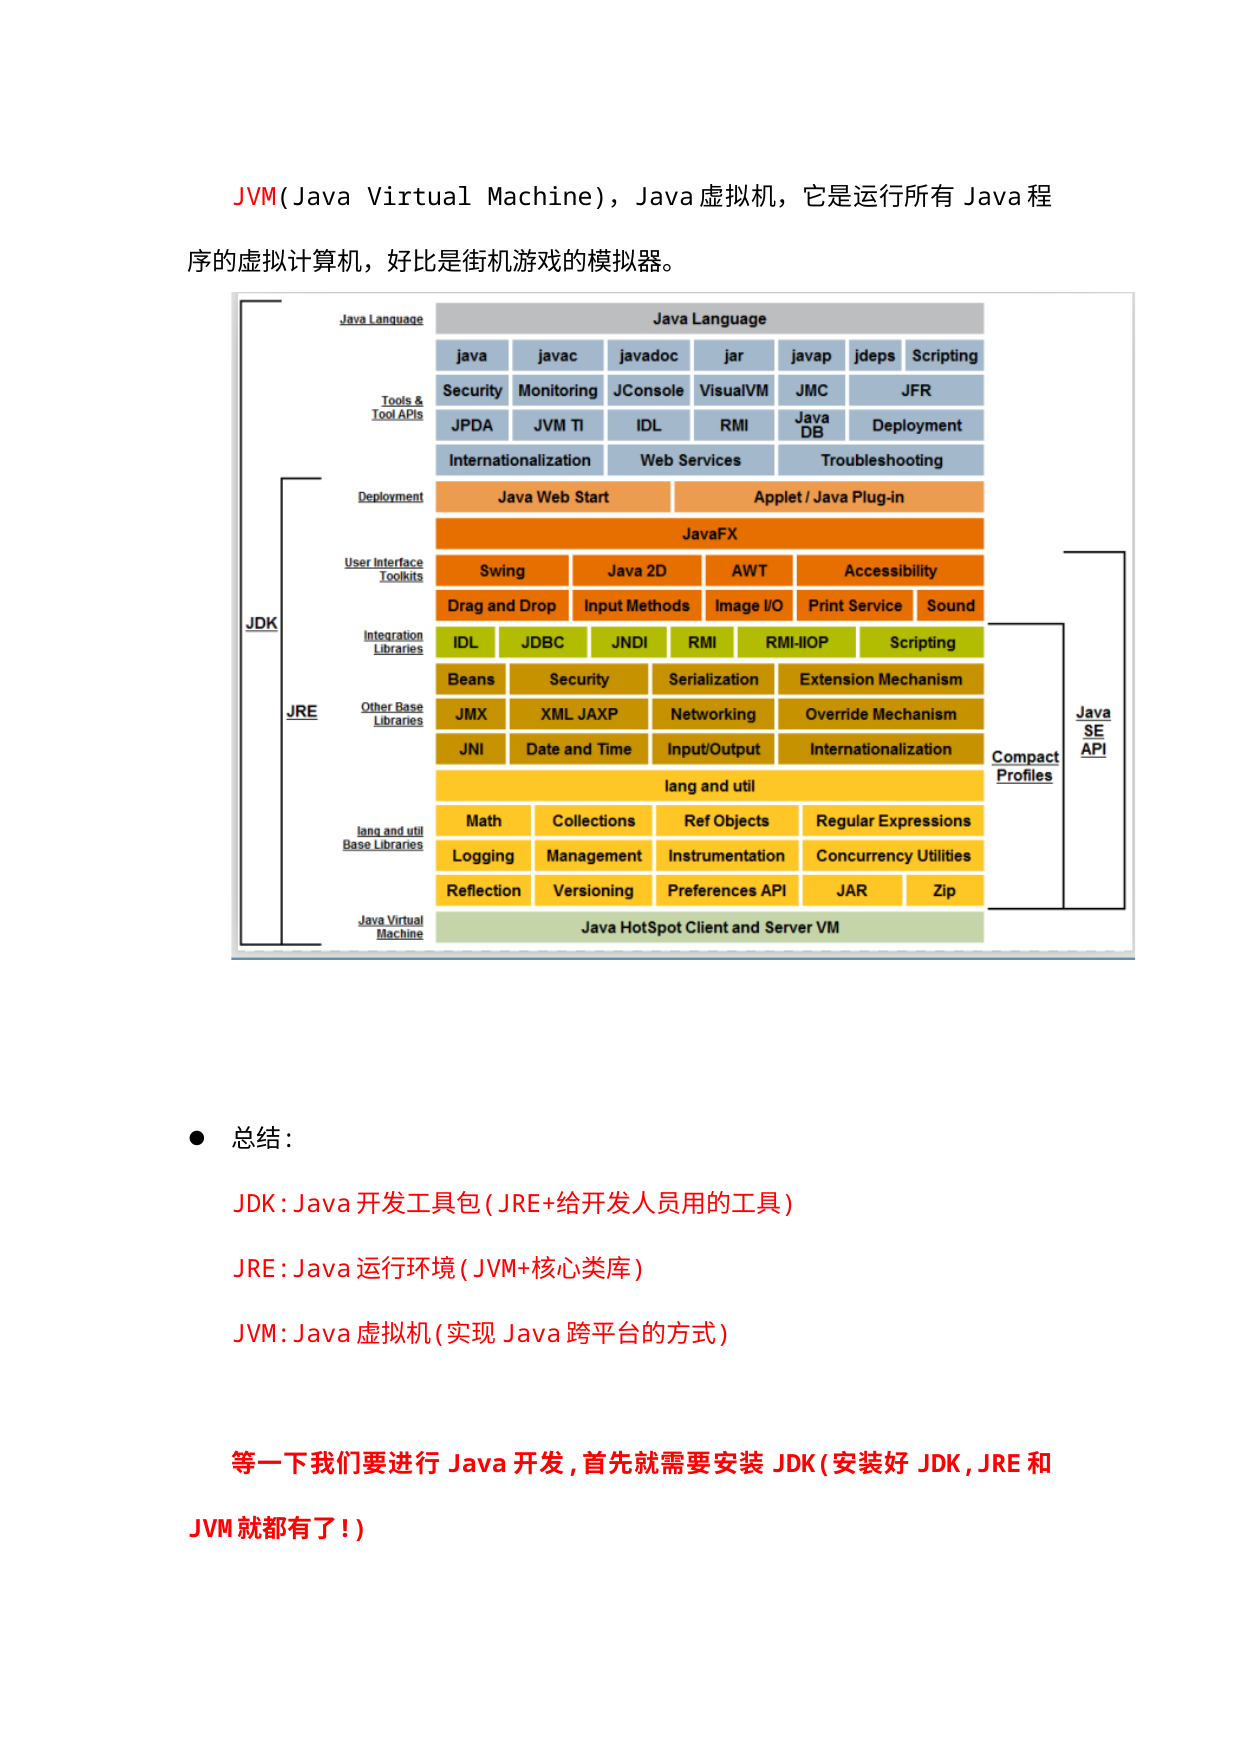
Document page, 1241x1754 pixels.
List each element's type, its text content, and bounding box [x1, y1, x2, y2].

text JVM:Java虚拟机(实现Java跨平台的方式) [187, 1299, 1053, 1364]
list 总结: [187, 1104, 1053, 1169]
text JDK:Java开发工具包(JRE+给开发人员用的工具) [187, 1169, 1053, 1234]
text 等一下我们要进行Java开发,首先就需要安装JDK(安装好JDK,JRE和JVM就都有了!) [187, 1429, 1053, 1559]
text JVM(Java Virtual Machine)，Java虚拟机，它是运行所有Java程序的虚拟计算机，好比是街机游戏的模拟器。 [187, 162, 1053, 292]
picture [231, 292, 1135, 960]
text JRE:Java运行环境(JVM+核心类库) [187, 1234, 1053, 1299]
